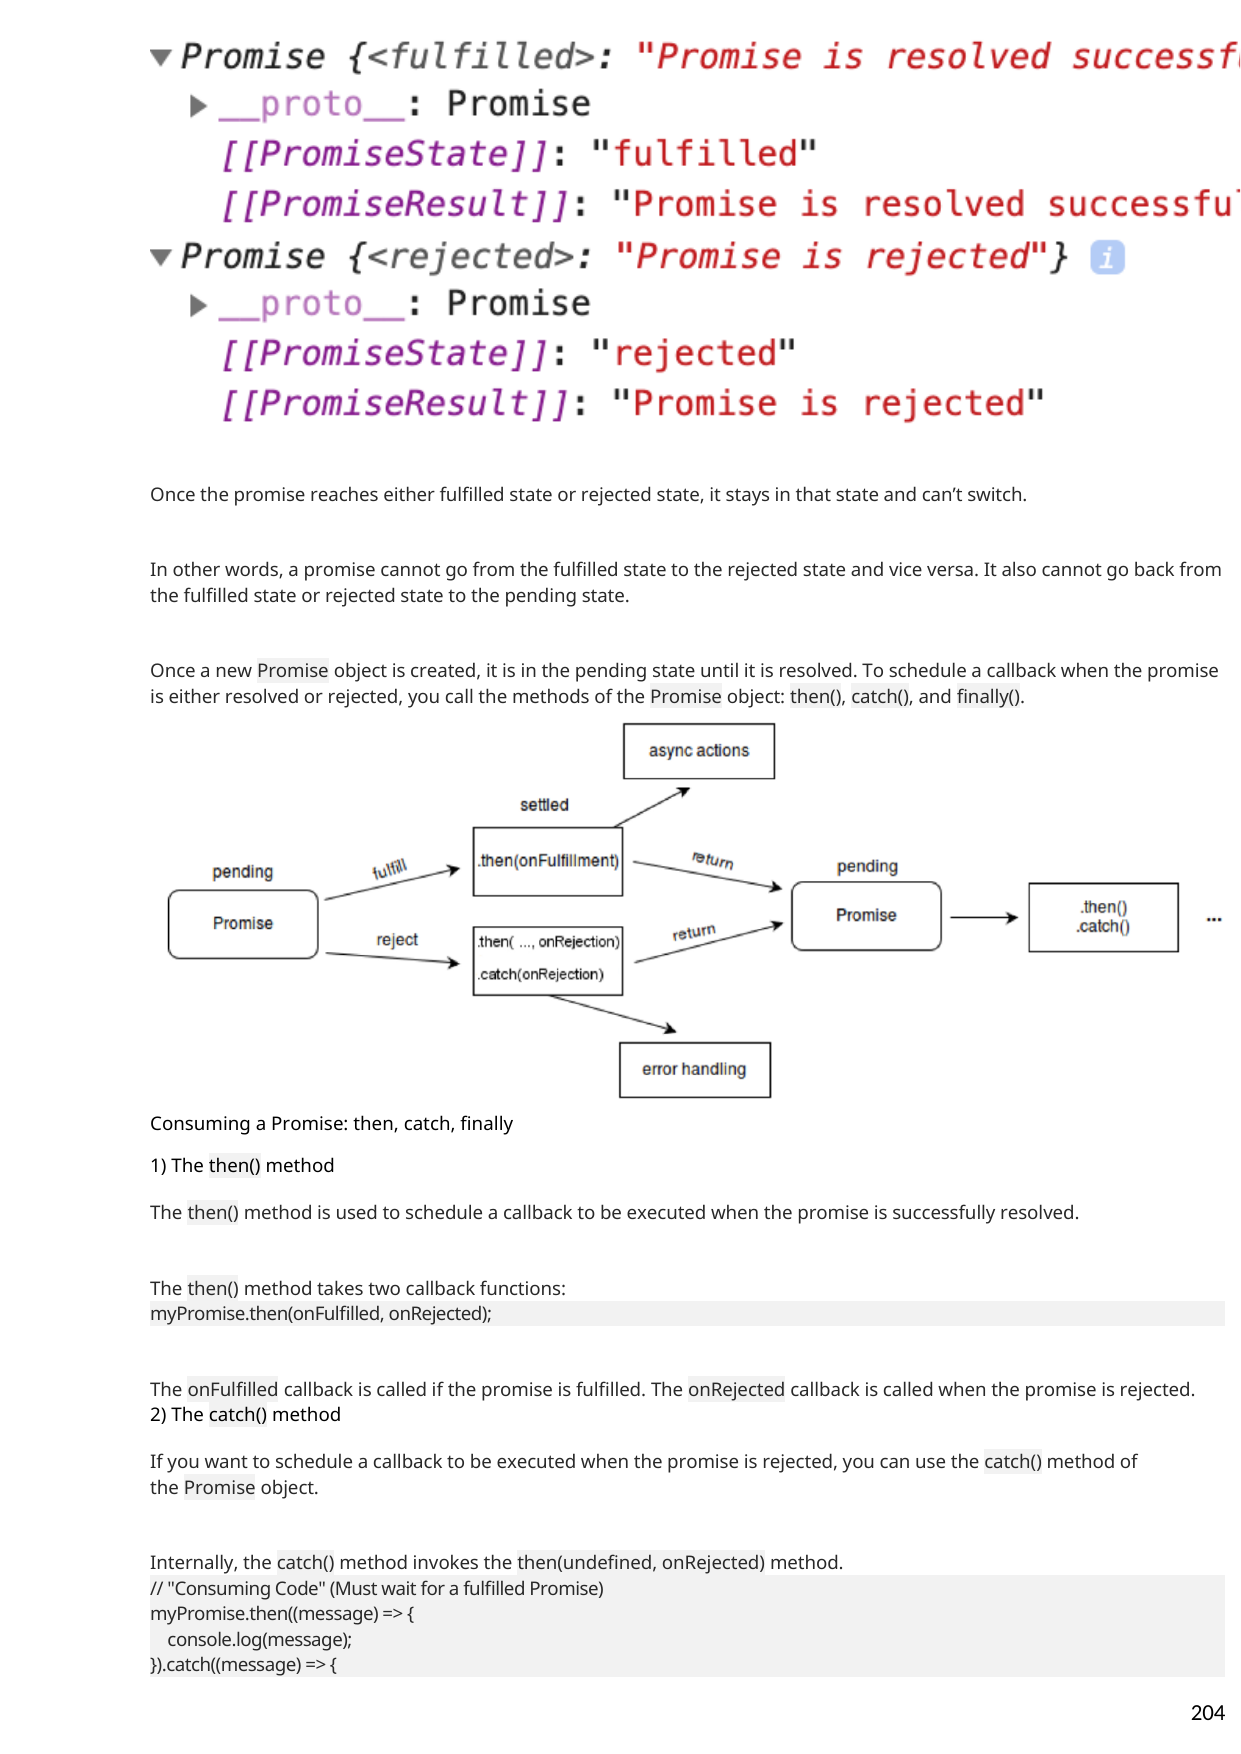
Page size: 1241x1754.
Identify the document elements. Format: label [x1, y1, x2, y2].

picture [150, 708, 1241, 1111]
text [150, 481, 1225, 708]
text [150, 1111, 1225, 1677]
picture [150, 31, 1241, 431]
